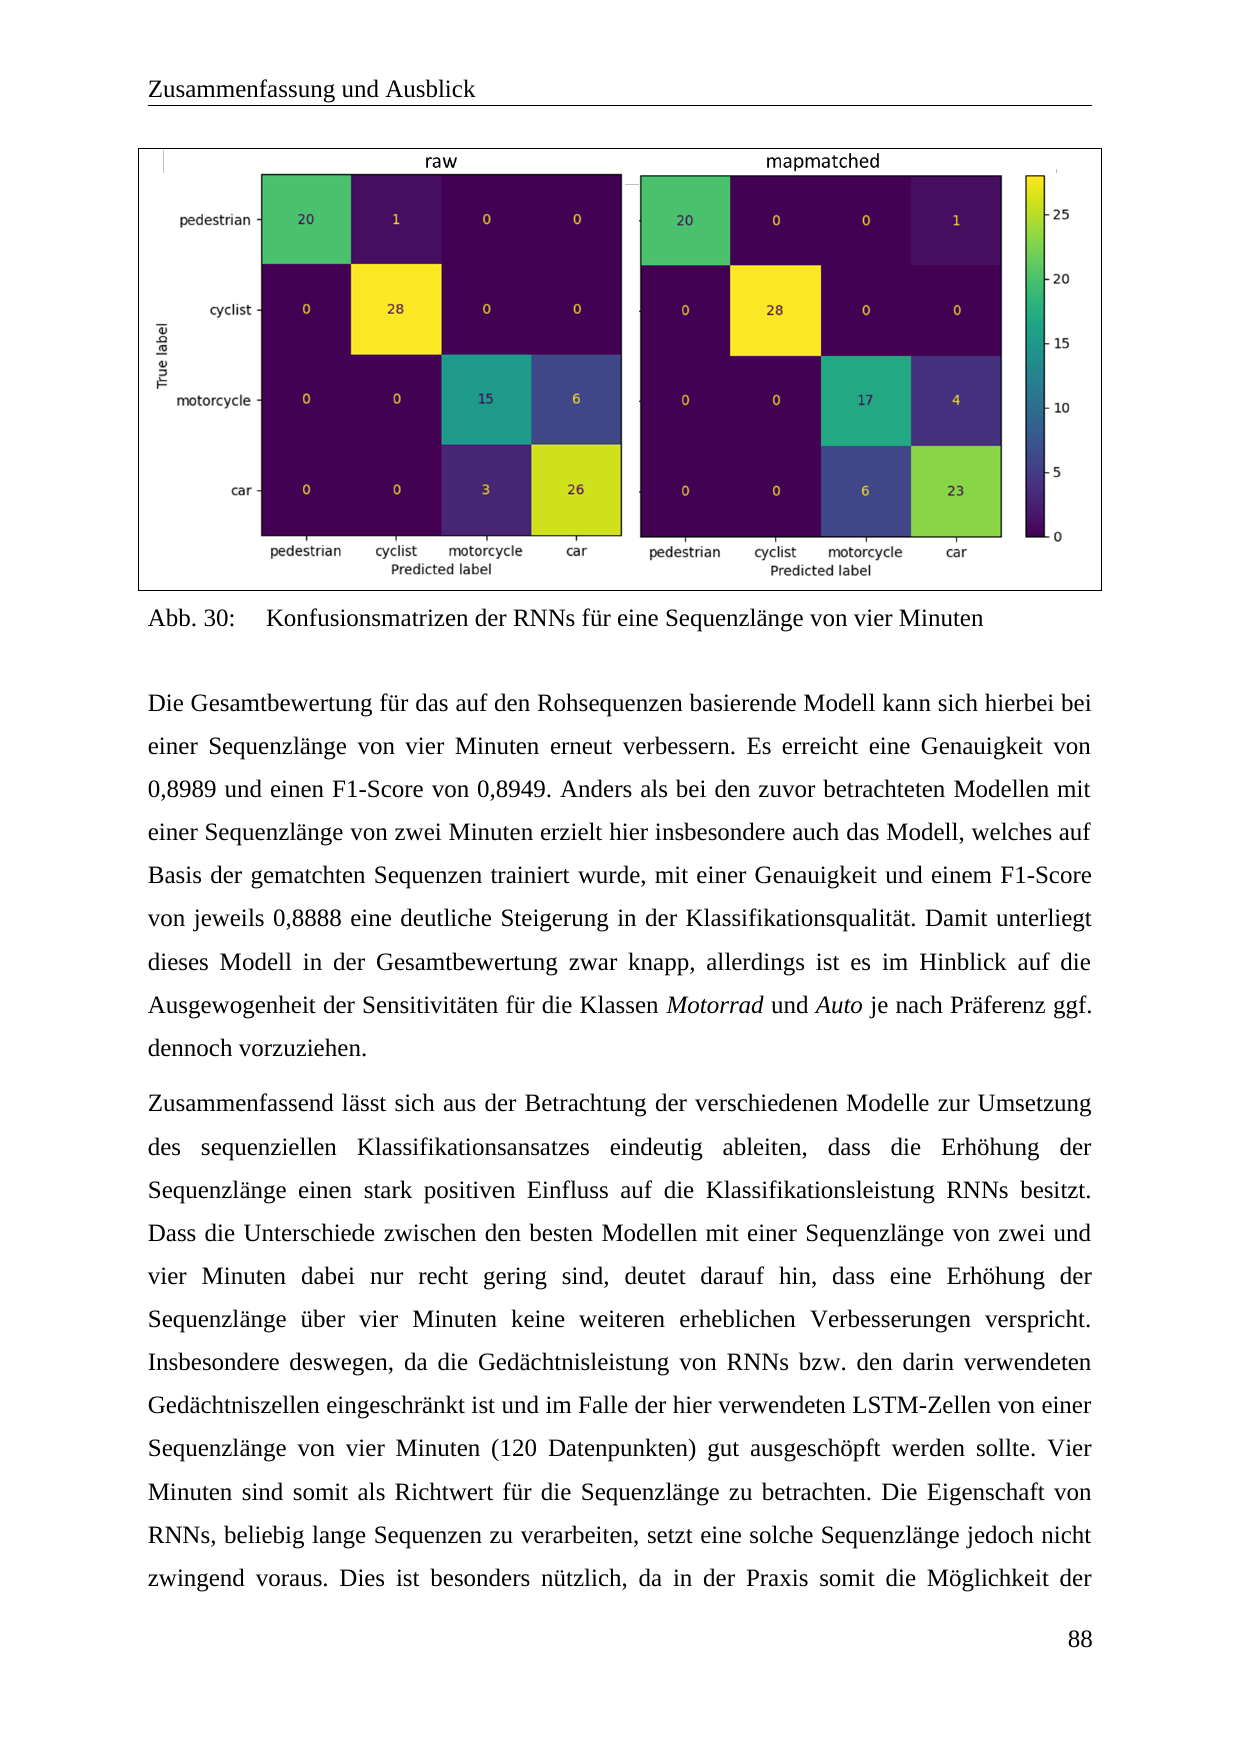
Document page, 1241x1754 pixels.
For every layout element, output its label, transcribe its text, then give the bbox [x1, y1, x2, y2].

picture [147, 150, 1096, 588]
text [148, 1088, 1092, 1592]
text Die Gesamtbewertung für das auf den Rohsequenzen basierende Modell kann sich hierbei bei einer Sequenzlänge von vier Minuten erneut verbessern. Es erreicht eine Genauigkeit von 0,8989 und einen F1-Score von 0,8949. Anders als bei den zuvor betrachteten Modellen mit einer Sequenzlänge von zwei Minuten erzielt hier insbesondere auch das Modell, welches auf Basis der gematchten Sequenzen trainiert wurde, mit einer Genauigkeit und einem F1-Score von jeweils 0,8888 eine deutliche Steigerung in der Klassifikationsqualität. Damit unterliegt dieses Modell in der Gesamtbewertung zwar knapp, allerdings ist es im Hinblick auf die Ausgewogenheit der Sensitivitäten für die Klassen Motorrad und Auto je nach Präferenz ggf. dennoch vorzuziehen. [148, 688, 1092, 1062]
